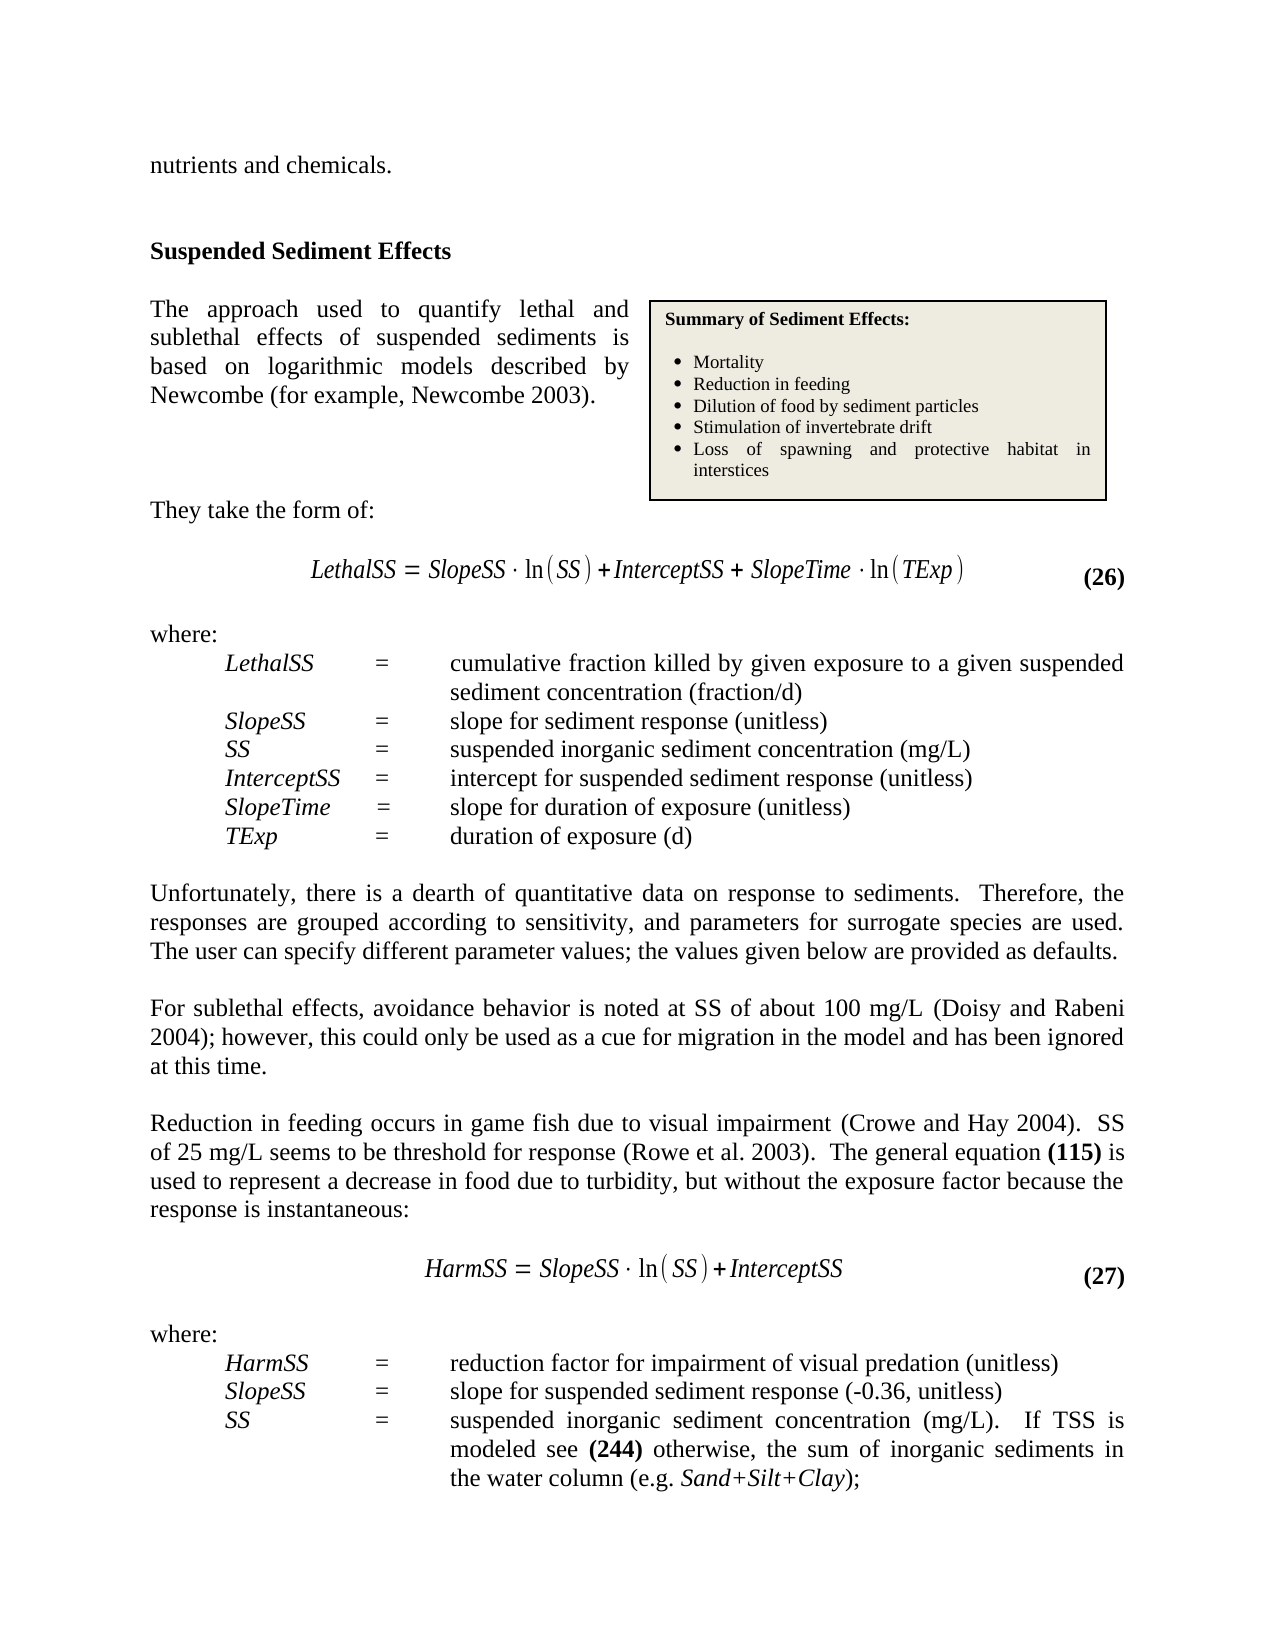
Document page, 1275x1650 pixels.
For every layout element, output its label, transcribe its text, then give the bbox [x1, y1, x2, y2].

text HarmSS = reduction factor for impairment of visual predation (unitless) [225, 1348, 1125, 1376]
text SS = suspended inorganic sediment concentration (mg/L) [225, 734, 1125, 763]
text where: [150, 1319, 1125, 1348]
text SlopeSS = slope for sediment response (unitless) [225, 706, 1125, 734]
text where: [150, 619, 1125, 648]
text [150, 150, 1125, 179]
list The approach used to quantify lethal and sublethal effects of suspended sediments is based on logarithmic models described by Newcombe (for example, Newcombe 2003). [150, 294, 1125, 409]
text TExp = duration of exposure (d) [150, 821, 1125, 849]
text They take the form of: [150, 495, 1125, 524]
text Suspended Sediment Effects [150, 236, 1125, 265]
text Unfortunately, there is a dearth of quantitative data on response to sediments. Therefore, the responses are grouped according to sensitivity, and parameters for surrogate species are used. The user can specify different parameter values; the values given below are provided as defaults. [150, 878, 1125, 964]
text LethalSS = cumulative fraction killed by given exposure to a given suspended sediment concentration (fraction/d) [225, 648, 1125, 706]
text InterceptSS = intercept for suspended sediment response (unitless) [225, 763, 1125, 792]
text For sublethal effects, avoidance behavior is noted at SS of about 100 mg/L (Doisy and Rabeni 2004); however, this could only be used as a cue for migration in the model and has been ignored at this time. [150, 993, 1125, 1079]
text SS = suspended inorganic sediment concentration (mg/L). If TSS is modeled see (244) otherwise, the sum of inorganic sediments in the water column (e.g. Sand+Silt+Clay); [225, 1405, 1125, 1491]
text SlopeSS = slope for suspended sediment response (-0.36, unitless) [225, 1376, 1125, 1405]
text SlopeTime = slope for duration of exposure (unitless) [150, 792, 1125, 821]
text Reduction in feeding occurs in game fish due to visual impairment (Crowe and Hay 2004). SS of 25 mg/L seems to be threshold for response (Rowe et al. 2003). The general equation (115) is used to represent a decrease in food due to turbidity, but without the exposure factor because the response is instantaneous: [150, 1108, 1125, 1223]
